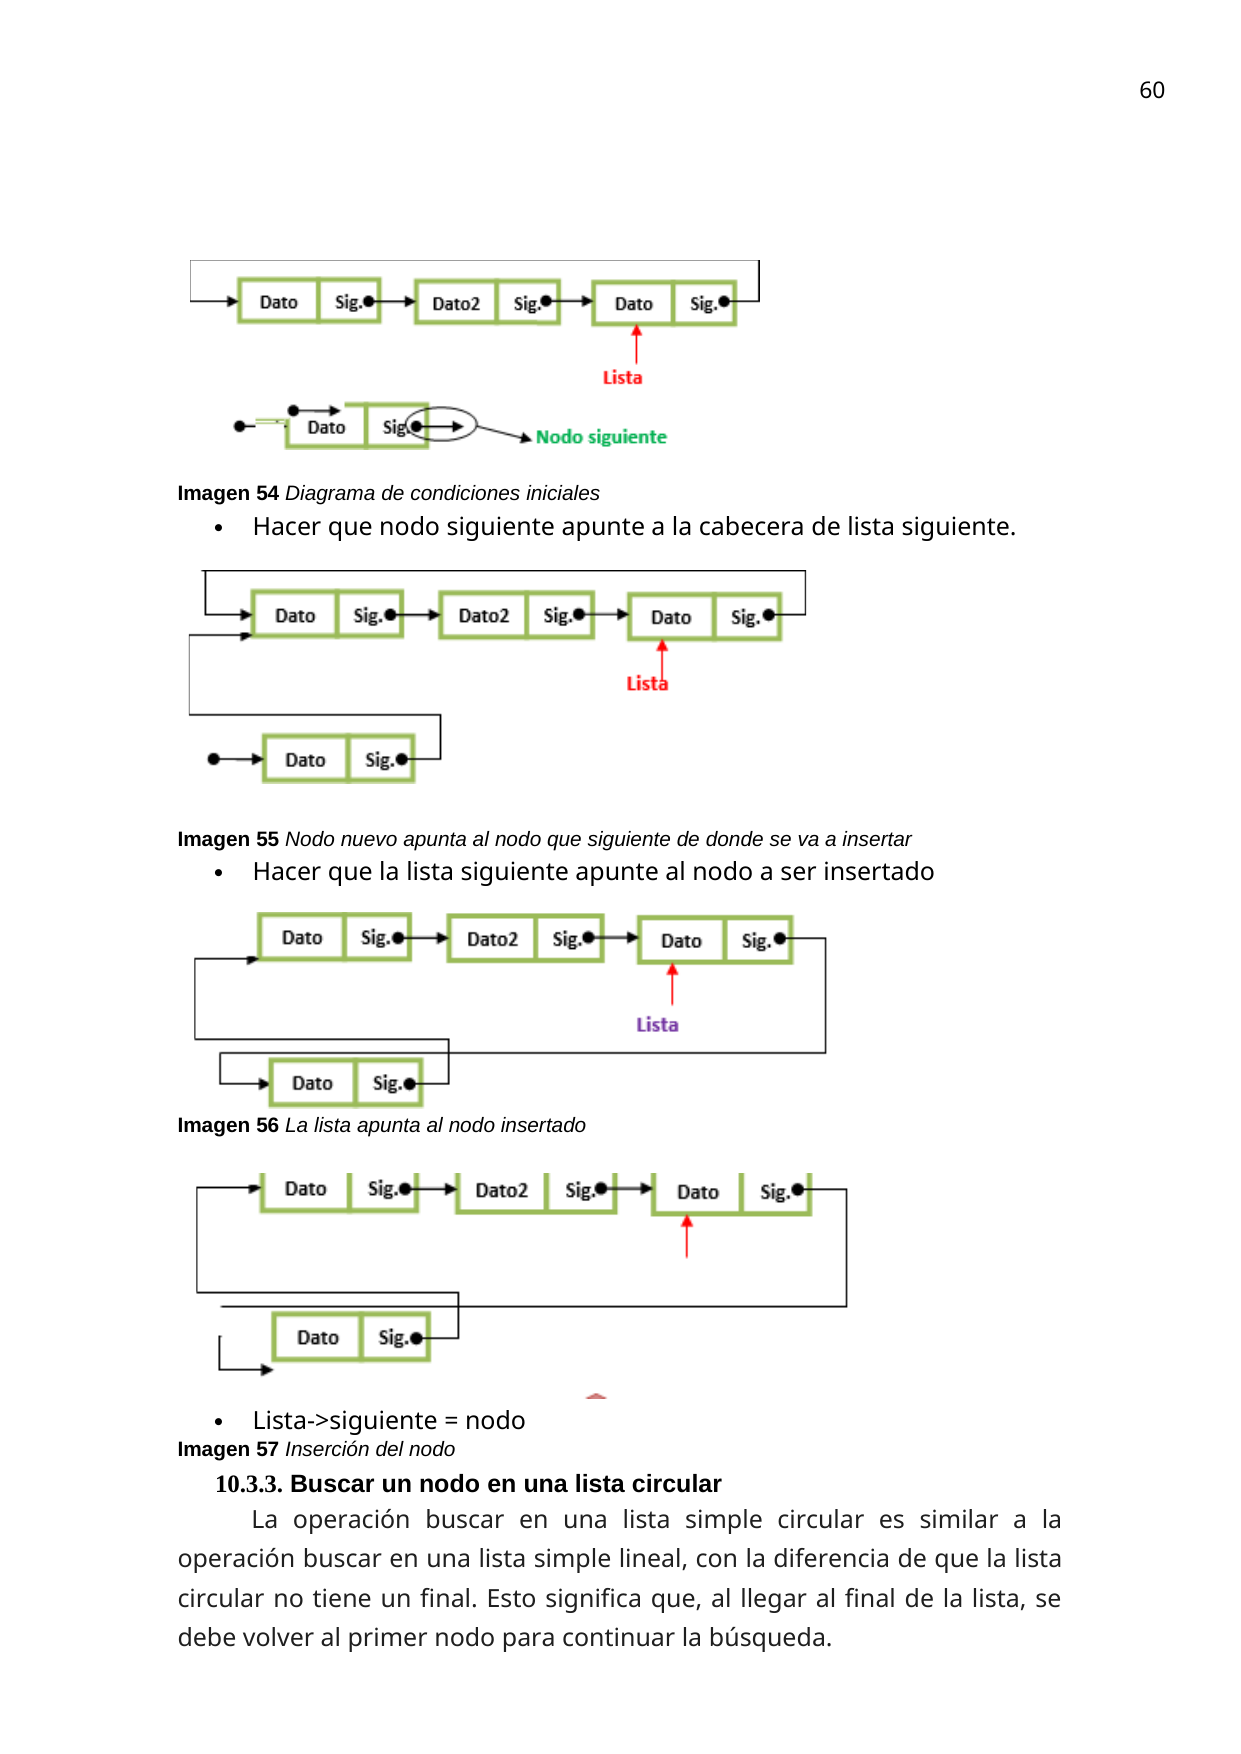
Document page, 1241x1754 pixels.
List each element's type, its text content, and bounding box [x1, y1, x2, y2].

text Imagen 55 Nodo nuevo apunta al nodo que siguiente de donde se va a insertar [177, 826, 1165, 850]
picture [194, 912, 827, 1109]
text La operación buscar en una lista simple circular es similar a la operación buscar en una lista simple lineal, con la diferencia de que la lista circular no tiene un final. Esto significa que, al llegar al final de la lista, se debe volver al primer nodo para continuar la búsqueda. [177, 1502, 1063, 1653]
text Imagen 57 Inserción del nodo [177, 1437, 1165, 1461]
list Hacer que nodo siguiente apunte a la cabecera de lista siguiente. [215, 509, 1165, 543]
picture [188, 570, 807, 784]
picture [196, 1173, 848, 1399]
list Hacer que la lista siguiente apunte al nodo a ser insertado [215, 854, 1165, 888]
picture [190, 260, 760, 450]
subtitle Buscar un nodo en una lista circular [215, 1469, 1165, 1498]
text Imagen 54 Diagrama de condiciones iniciales [177, 481, 1165, 505]
